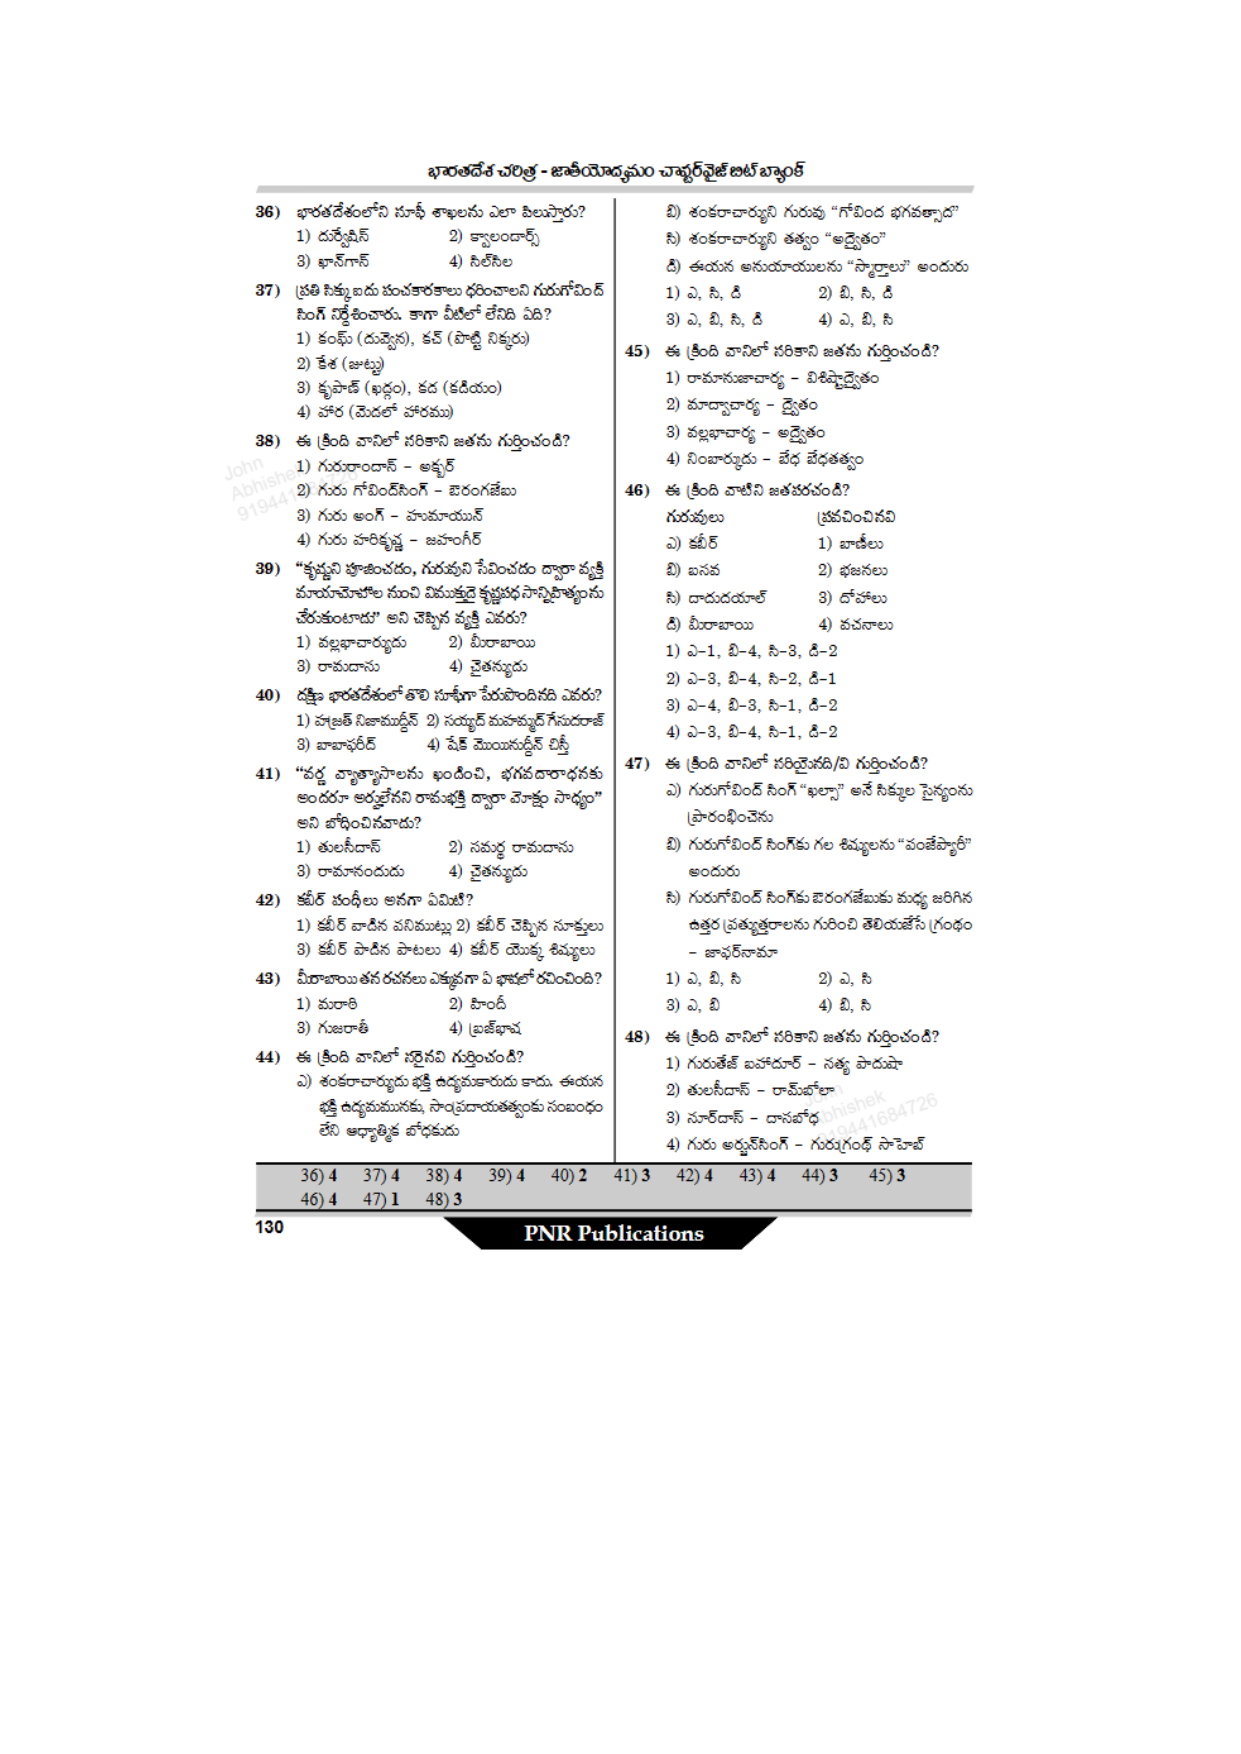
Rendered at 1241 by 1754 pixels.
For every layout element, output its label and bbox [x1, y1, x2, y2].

picture [150, 150, 1091, 1256]
